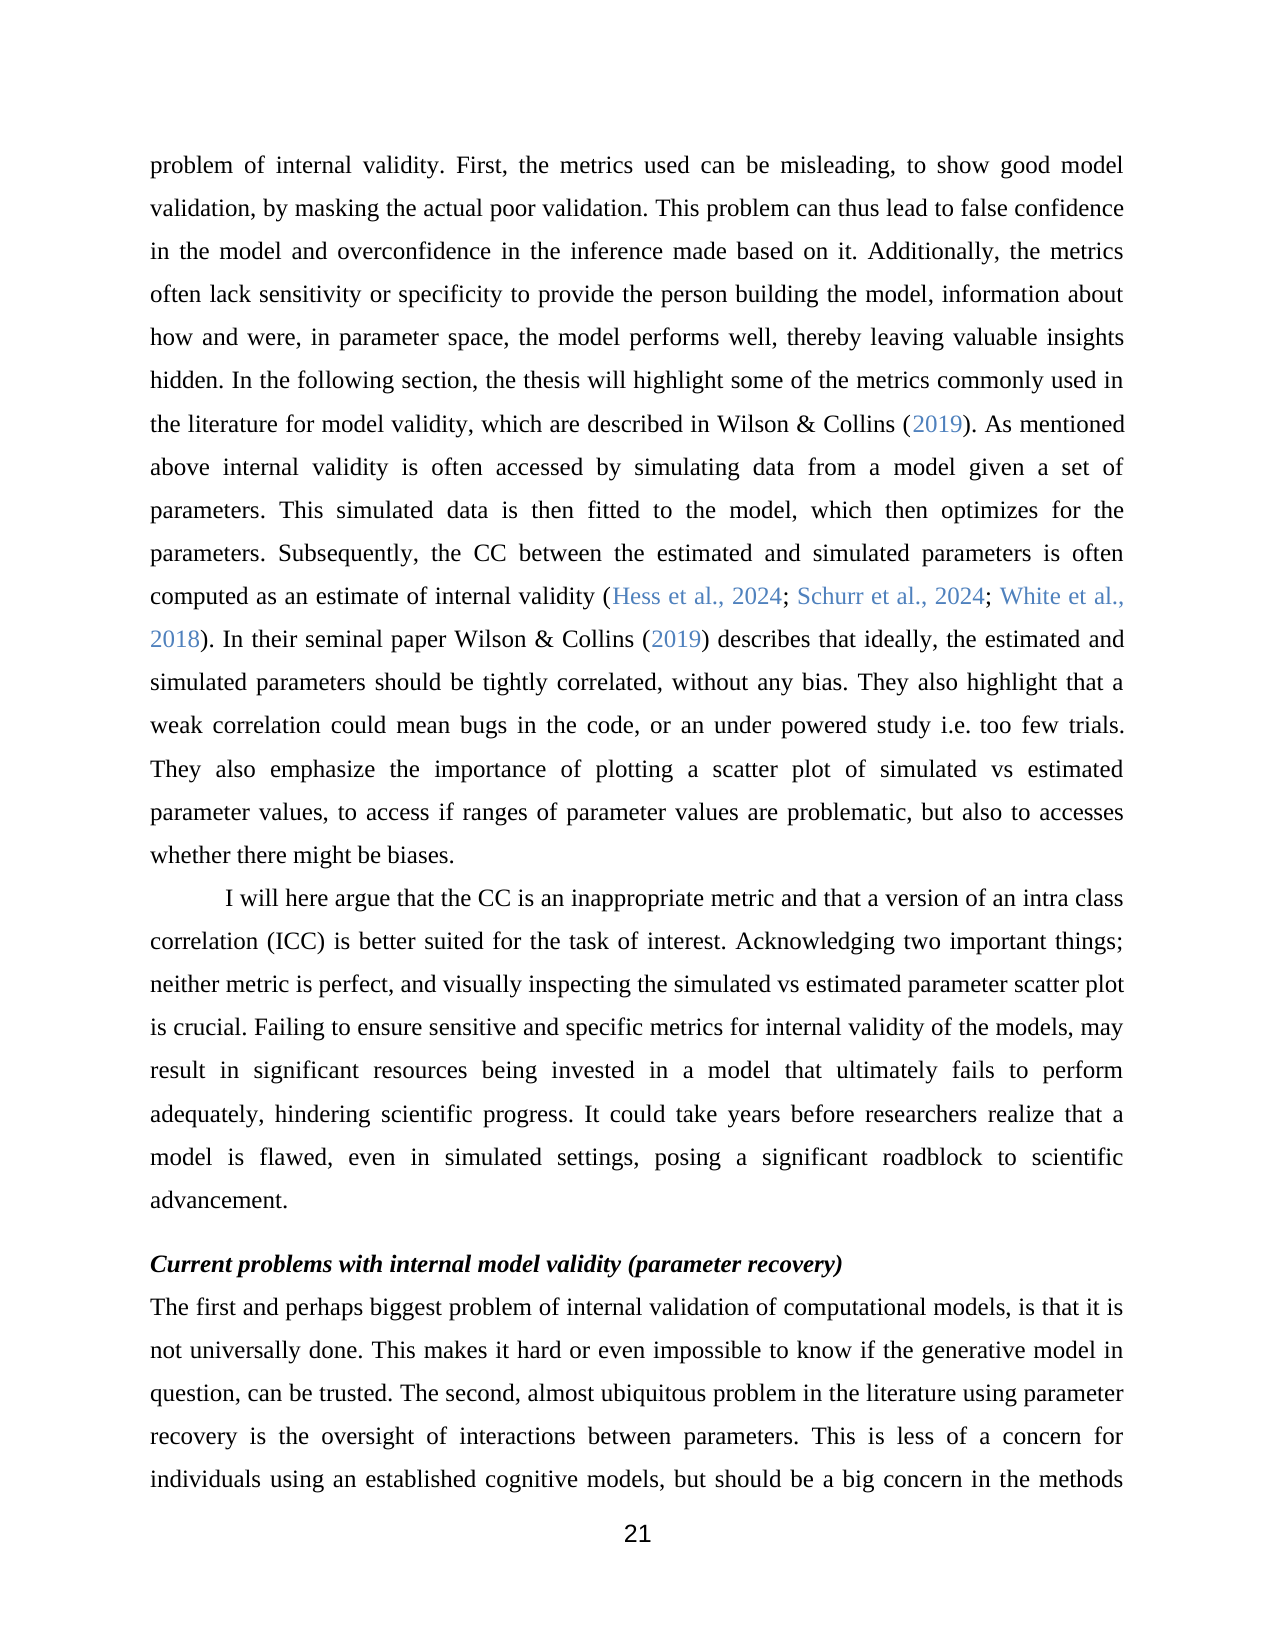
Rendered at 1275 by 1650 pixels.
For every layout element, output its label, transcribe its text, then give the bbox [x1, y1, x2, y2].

text I will here argue that the CC is an inappropriate metric and that a version of an intra class correlation (ICC) is better suited for the task of interest. Acknowledging two important things; neither metric is perfect, and visually inspecting the simulated vs estimated parameter scatter plot is crucial. Failing to ensure sensitive and specific metrics for internal validity of the models, may result in significant resources being invested in a model that ultimately fails to perform adequately, hindering scientific progress. It could take years before researchers realize that a model is flawed, even in simulated settings, posing a significant roadblock to scientific advancement. [150, 883, 1125, 1214]
subtitle Current problems with internal model validity (parameter recovery) [150, 1249, 1125, 1278]
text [150, 1292, 1125, 1493]
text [150, 150, 1125, 869]
